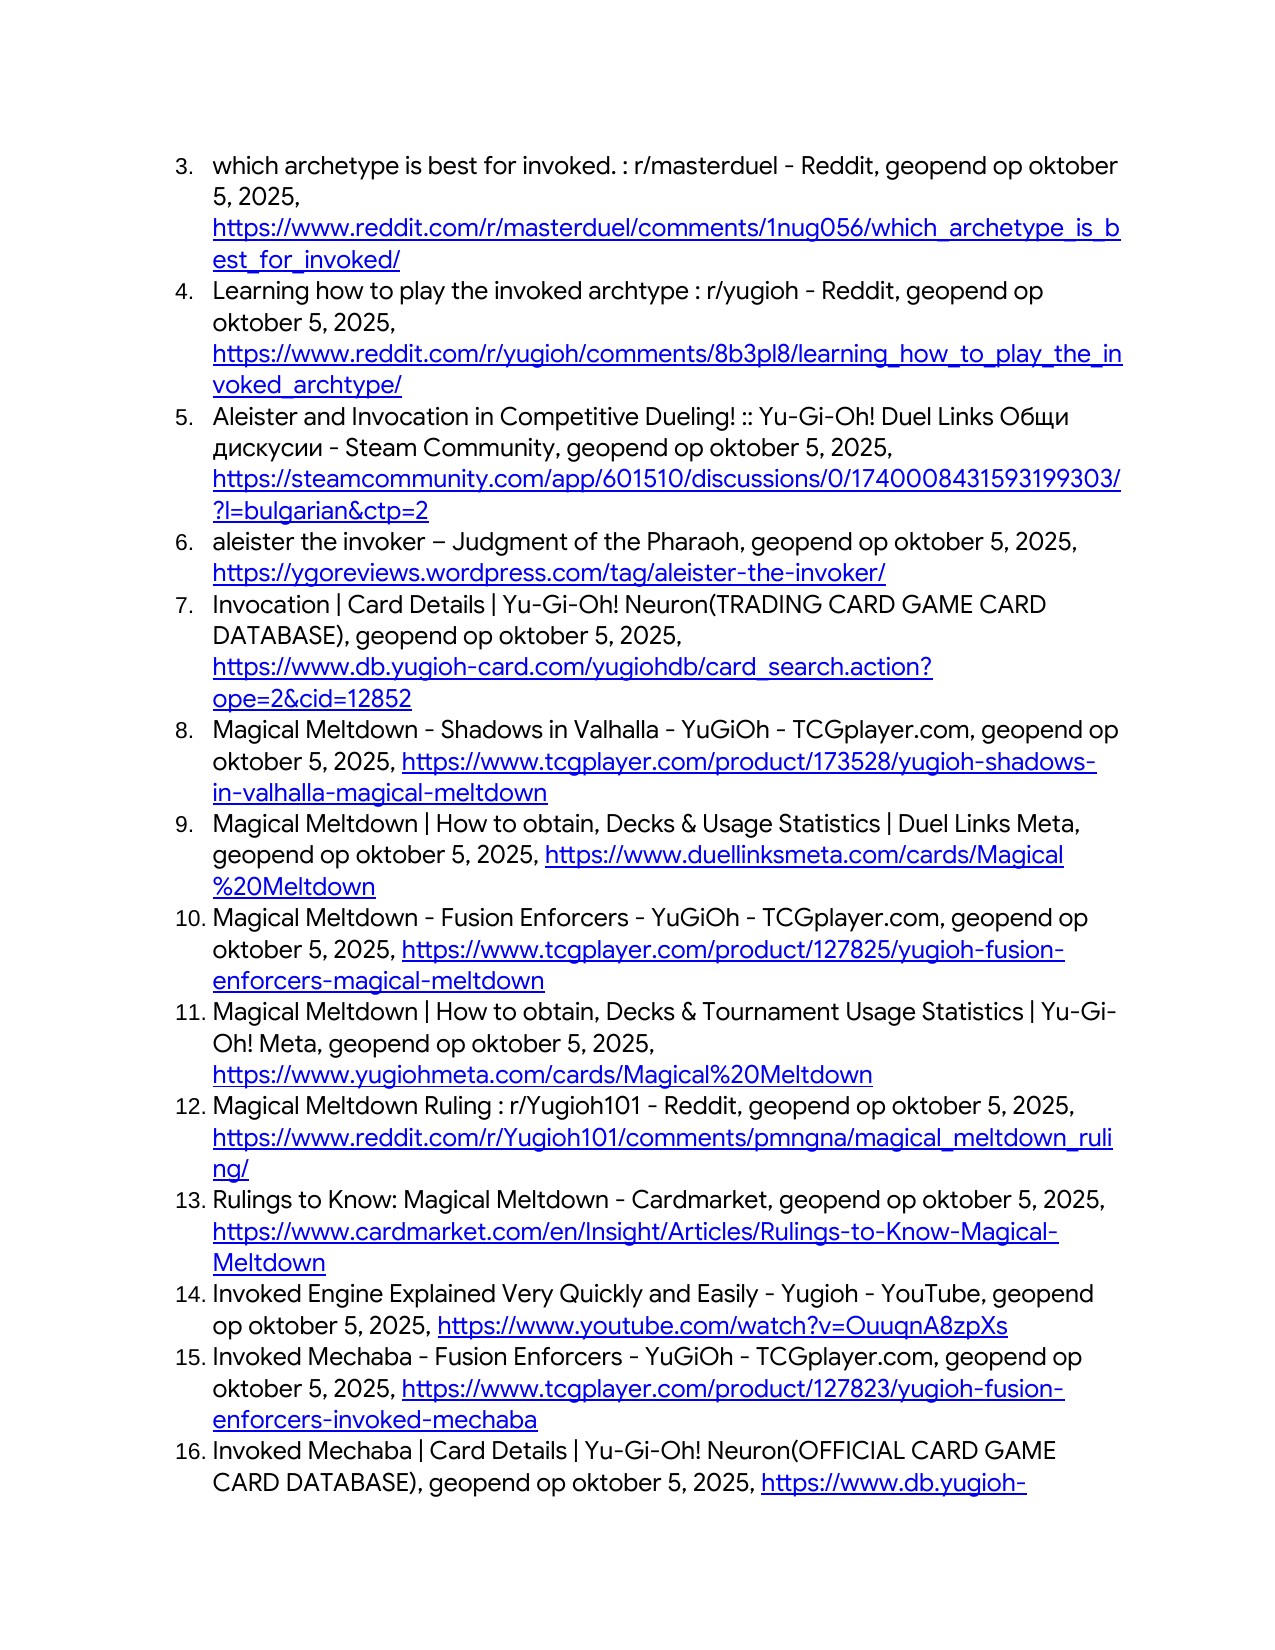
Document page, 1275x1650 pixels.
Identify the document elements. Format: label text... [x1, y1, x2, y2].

list Invoked Engine Explained Very Quickly and Easily - Yugioh - YouTube, geopend op oktober 5, 2025, https://www.youtube.com/watch?v=OuuqnA8zpXs [175, 1279, 1125, 1341]
list Magical Meltdown | How to obtain, Decks & Tournament Usage Statistics | Yu-Gi-Oh! Meta, geopend op oktober 5, 2025, https://www.yugiohmeta.com/cards/Magical%20Meltdown [175, 997, 1125, 1091]
list Magical Meltdown | How to obtain, Decks & Usage Statistics | Duel Links Meta, geopend op oktober 5, 2025, https://www.duellinksmeta.com/cards/Magical%20Meltdown [175, 808, 1125, 902]
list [175, 1436, 1125, 1498]
list aleister the invoker – Judgment of the Pharaoh, geopend op oktober 5, 2025, https://ygoreviews.wordpress.com/tag/aleister-the-invoker/ [175, 526, 1125, 589]
list Aleister and Invocation in Competitive Dueling! :: Yu-Gi-Oh! Duel Links Общи дискусии - Steam Community, geopend op oktober 5, 2025, https://steamcommunity.com/app/601510/discussions/0/1740008431593199303/?l=bulgarian&ctp=2 [175, 401, 1125, 526]
list Magical Meltdown - Fusion Enforcers - YuGiOh - TCGplayer.com, geopend op oktober 5, 2025, https://www.tcgplayer.com/product/127825/yugioh-fusion-enforcers-magical-meltdown [175, 902, 1125, 997]
list Learning how to play the invoked archtype : r/yugioh - Reddit, geopend op oktober 5, 2025, https://www.reddit.com/r/yugioh/comments/8b3pl8/learning_how_to_play_the_invoked_archtype/ [175, 275, 1125, 401]
list Magical Meltdown - Shadows in Valhalla - YuGiOh - TCGplayer.com, geopend op oktober 5, 2025, https://www.tcgplayer.com/product/173528/yugioh-shadows-in-valhalla-magical-meltdown [175, 714, 1125, 808]
list Invocation | Card Details | Yu-Gi-Oh! Neuron(TRADING CARD GAME CARD DATABASE), geopend op oktober 5, 2025, https://www.db.yugioh-card.com/yugiohdb/card_search.action?ope=2&cid=12852 [175, 589, 1125, 714]
list Magical Meltdown Ruling : r/Yugioh101 - Reddit, geopend op oktober 5, 2025, https://www.reddit.com/r/Yugioh101/comments/pmngna/magical_meltdown_ruling/ [175, 1091, 1125, 1185]
list which archetype is best for invoked. : r/masterduel - Reddit, geopend op oktober 5, 2025, https://www.reddit.com/r/masterduel/comments/1nug056/which_archetype_is_best_for_invoked/ [175, 150, 1125, 275]
list Invoked Mechaba - Fusion Enforcers - YuGiOh - TCGplayer.com, geopend op oktober 5, 2025, https://www.tcgplayer.com/product/127823/yugioh-fusion-enforcers-invoked-mechaba [175, 1341, 1125, 1436]
list Rulings to Know: Magical Meltdown - Cardmarket, geopend op oktober 5, 2025, https://www.cardmarket.com/en/Insight/Articles/Rulings-to-Know-Magical-Meltdown [175, 1185, 1125, 1279]
